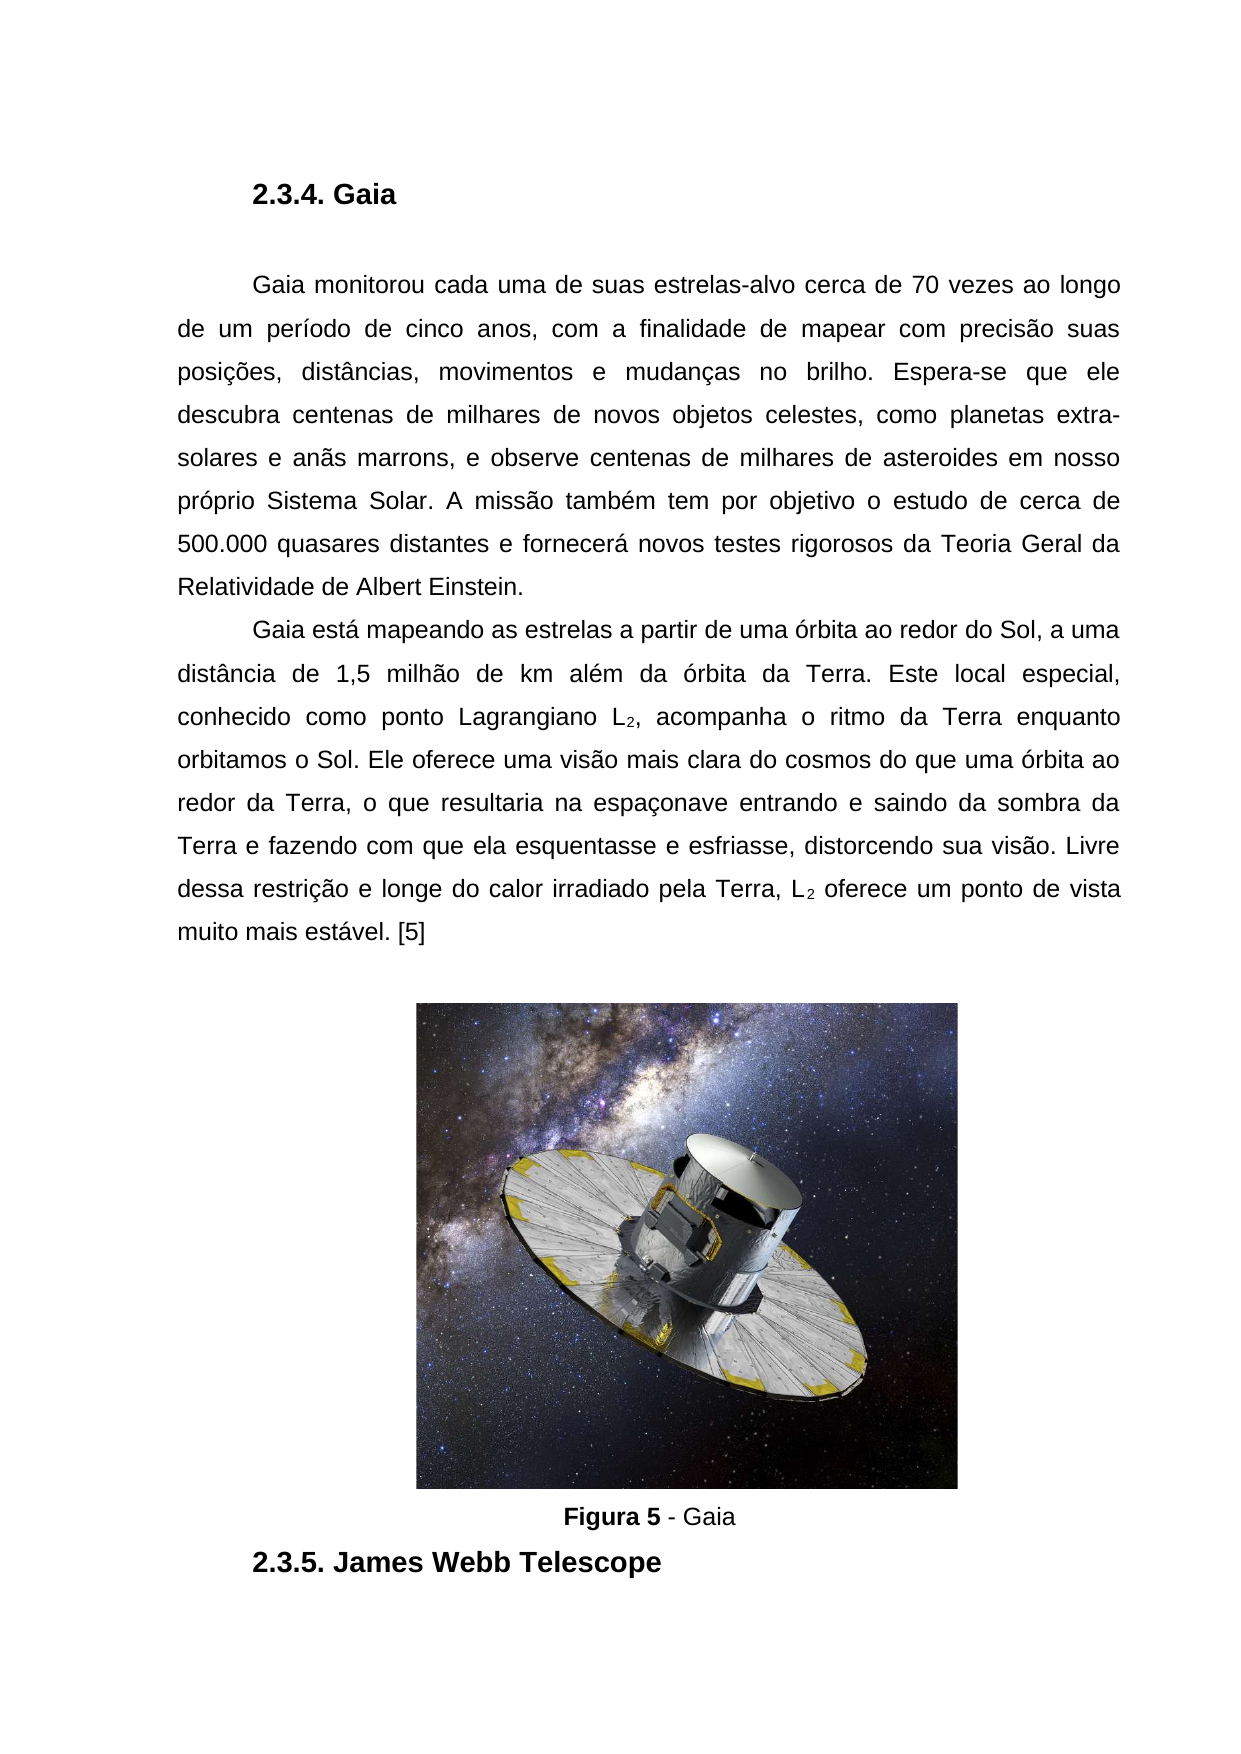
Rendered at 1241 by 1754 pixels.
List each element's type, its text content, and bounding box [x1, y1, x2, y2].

text Gaia monitorou cada uma de suas estrelas-alvo cerca de 70 vezes ao longo de um período de cinco anos, com a finalidade de mapear com precisão suas posições, distâncias, movimentos e mudanças no brilho. Espera-se que ele descubra centenas de milhares de novos objetos celestes, como planetas extra-solares e anãs marrons, e observe centenas de milhares de asteroides em nosso próprio Sistema Solar. A missão também tem por objetivo o estudo de cerca de 500.000 quasares distantes e fornecerá novos testes rigorosos da Teoria Geral da Relatividade de Albert Einstein. [177, 270, 1122, 601]
text Gaia está mapeando as estrelas a partir de uma órbita ao redor do Sol, a uma distância de 1,5 milhão de km além da órbita da Terra. Este local especial, conhecido como ponto Lagrangiano L2, acompanha o ritmo da Terra enquanto orbitamos o Sol. Ele oferece uma visão mais clara do cosmos do que uma órbita ao redor da Terra, o que resultaria na espaçonave entrando e saindo da sombra da Terra e fazendo com que ela esquentasse e esfriasse, distorcendo sua visão. Livre dessa restrição e longe do calor irradiado pela Terra, L2 oferece um ponto de vista muito mais estável. [5] [177, 615, 1122, 946]
picture [416, 1003, 958, 1489]
subtitle 2.3.5. James Webb Telescope [177, 1545, 1122, 1578]
subtitle 2.3.4. Gaia [177, 177, 1122, 211]
text Figura 5 - Gaia [177, 1502, 1122, 1531]
